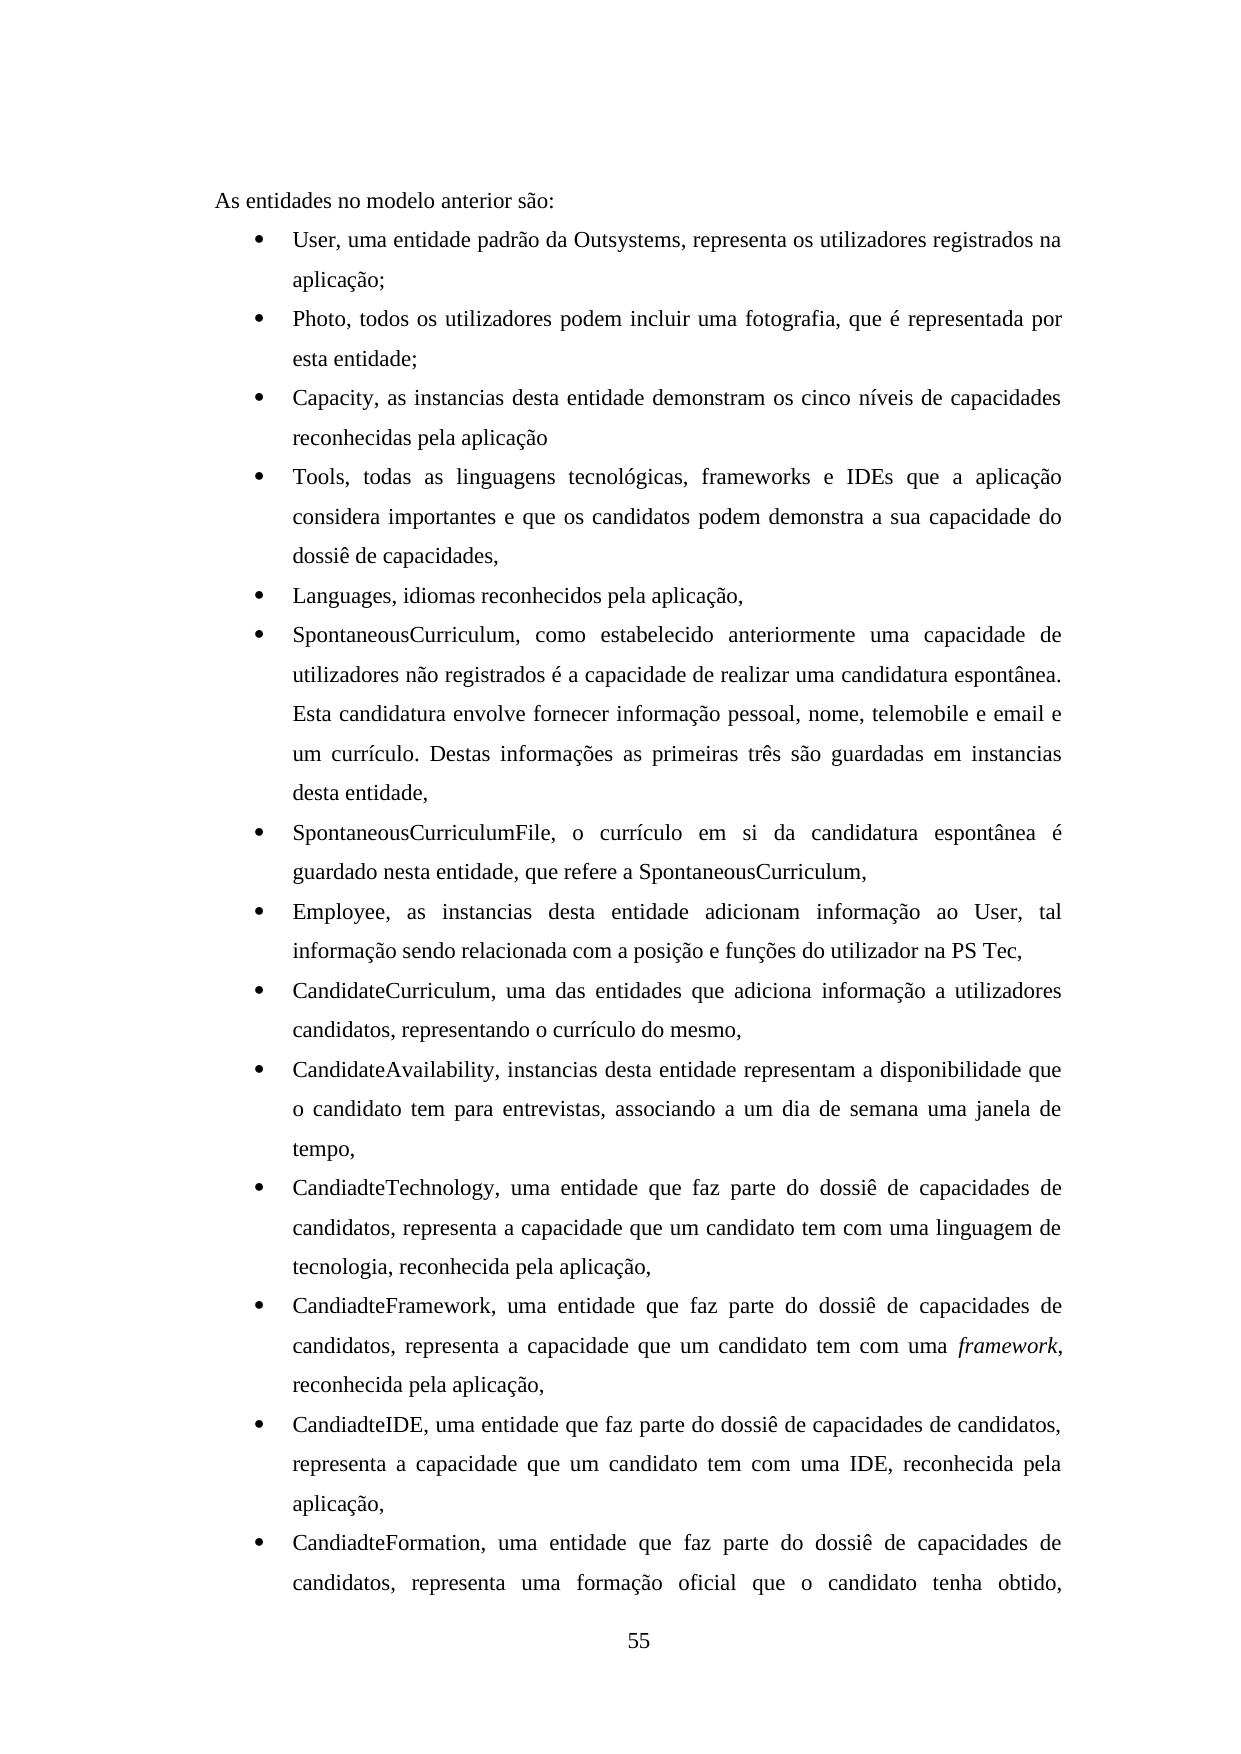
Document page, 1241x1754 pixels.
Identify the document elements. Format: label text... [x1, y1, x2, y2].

text As entidades no modelo anterior são: [177, 187, 1063, 213]
list Tools, todas as linguagens tecnológicas, frameworks e IDEs que a aplicação considera importantes e que os candidatos podem demonstra a sua capacidade do dossiê de capacidades, [255, 463, 1063, 569]
list CandidateCurriculum, uma das entidades que adiciona informação a utilizadores candidatos, representando o currículo do mesmo, [255, 977, 1063, 1042]
list SpontaneousCurriculum, como estabelecido anteriormente uma capacidade de utilizadores não registrados é a capacidade de realizar uma candidatura espontânea. Esta candidatura envolve fornecer informação pessoal, nome, telemobile e email e um currículo. Destas informações as primeiras três são guardadas em instancias desta entidade, [255, 621, 1063, 806]
list Languages, idiomas reconhecidos pela aplicação, [255, 582, 1063, 608]
list Capacity, as instancias desta entidade demonstram os cinco níveis de capacidades reconhecidas pela aplicação [255, 384, 1063, 450]
list CandidateAvailability, instancias desta entidade representam a disponibilidade que o candidato tem para entrevistas, associando a um dia de semana uma janela de tempo, [255, 1056, 1063, 1161]
list SpontaneousCurriculumFile, o currículo em si da candidatura espontânea é guardado nesta entidade, que refere a SpontaneousCurriculum, [255, 819, 1063, 884]
list CandiadteFramework, uma entidade que faz parte do dossiê de capacidades de candidatos, representa a capacidade que um candidato tem com uma framework, reconhecida pela aplicação, [255, 1292, 1063, 1398]
list Employee, as instancias desta entidade adicionam informação ao User, tal informação sendo relacionada com a posição e funções do utilizador na PS Tec, [255, 898, 1063, 963]
list CandiadteTechnology, uma entidade que faz parte do dossiê de capacidades de candidatos, representa a capacidade que um candidato tem com uma linguagem de tecnologia, reconhecida pela aplicação, [255, 1174, 1063, 1279]
list CandiadteIDE, uma entidade que faz parte do dossiê de capacidades de candidatos, representa a capacidade que um candidato tem com uma IDE, reconhecida pela aplicação, [255, 1411, 1063, 1516]
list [255, 1529, 1063, 1595]
list User, uma entidade padrão da Outsystems, representa os utilizadores registrados na aplicação; [255, 227, 1063, 292]
list Photo, todos os utilizadores podem incluir uma fotografia, que é representada por esta entidade; [255, 306, 1063, 371]
